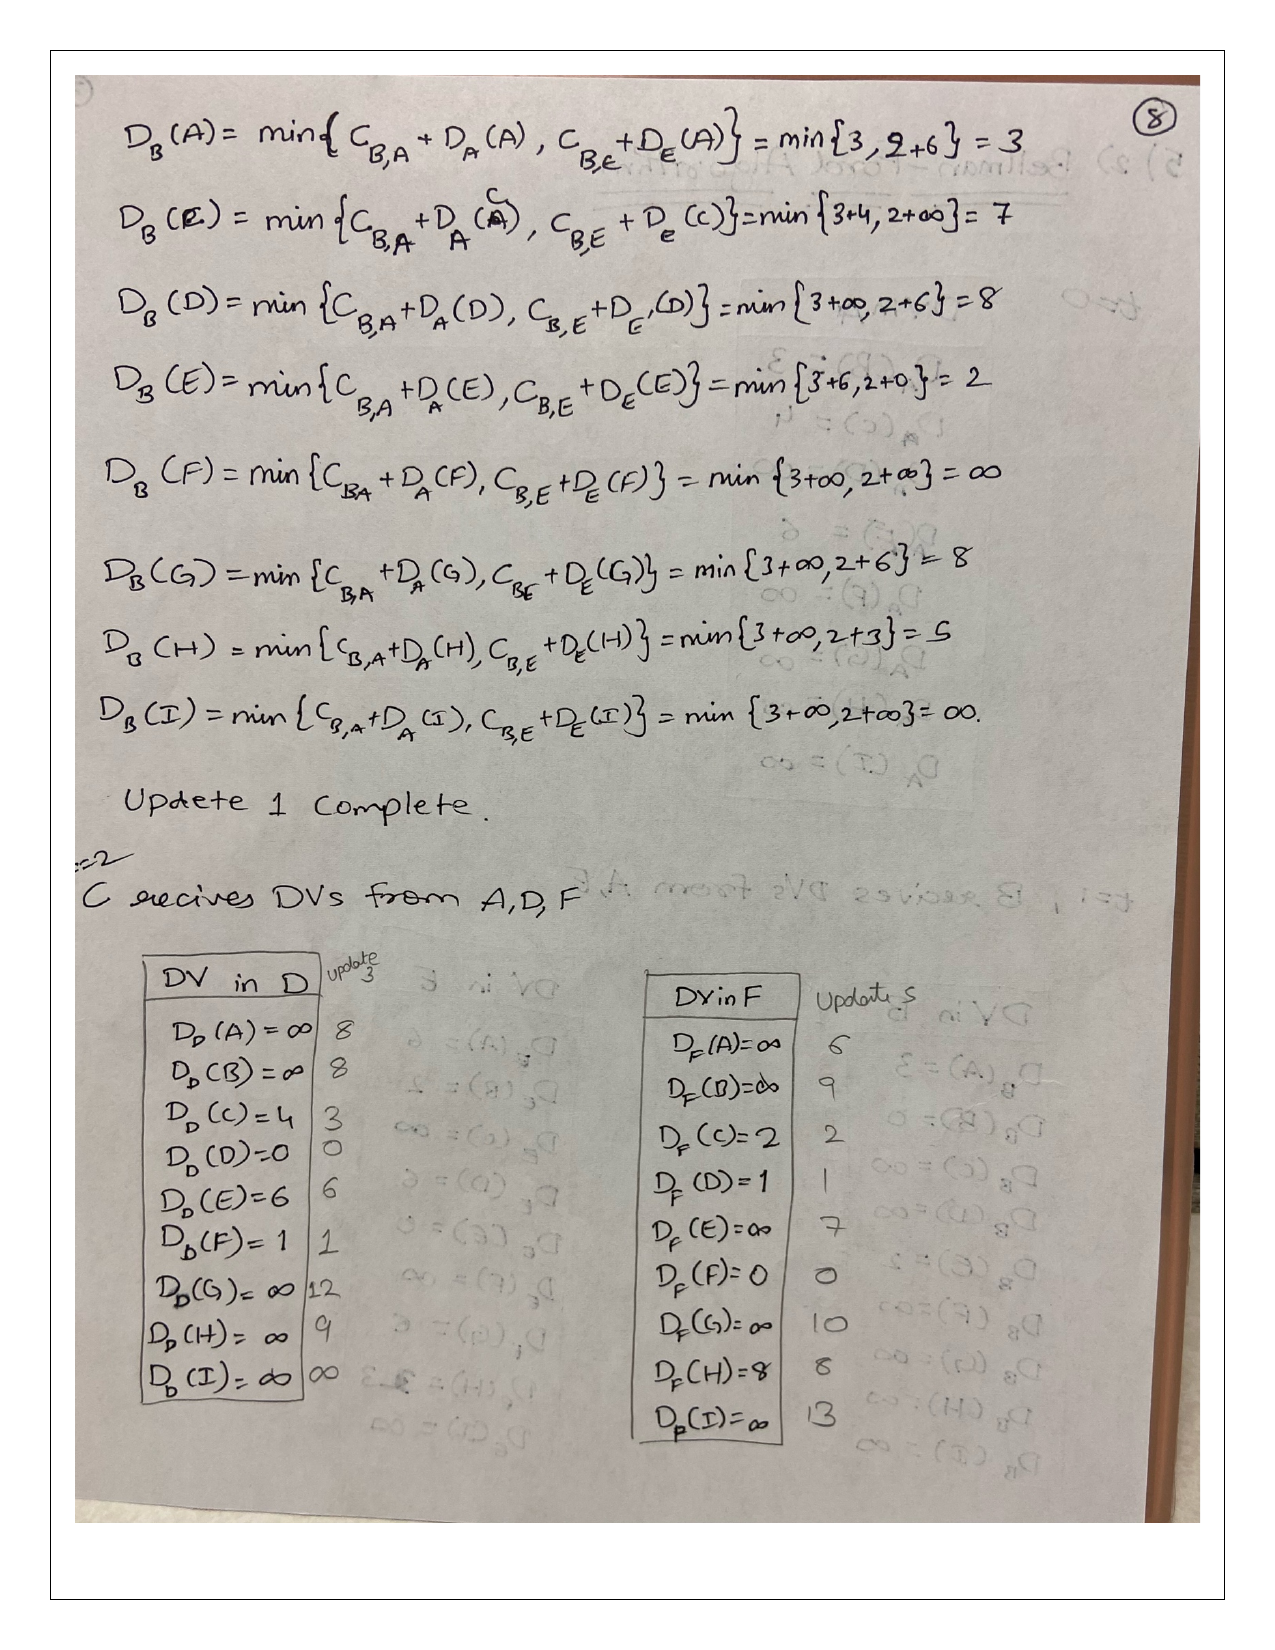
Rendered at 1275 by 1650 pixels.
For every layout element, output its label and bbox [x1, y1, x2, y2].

picture [75, 75, 1200, 1523]
